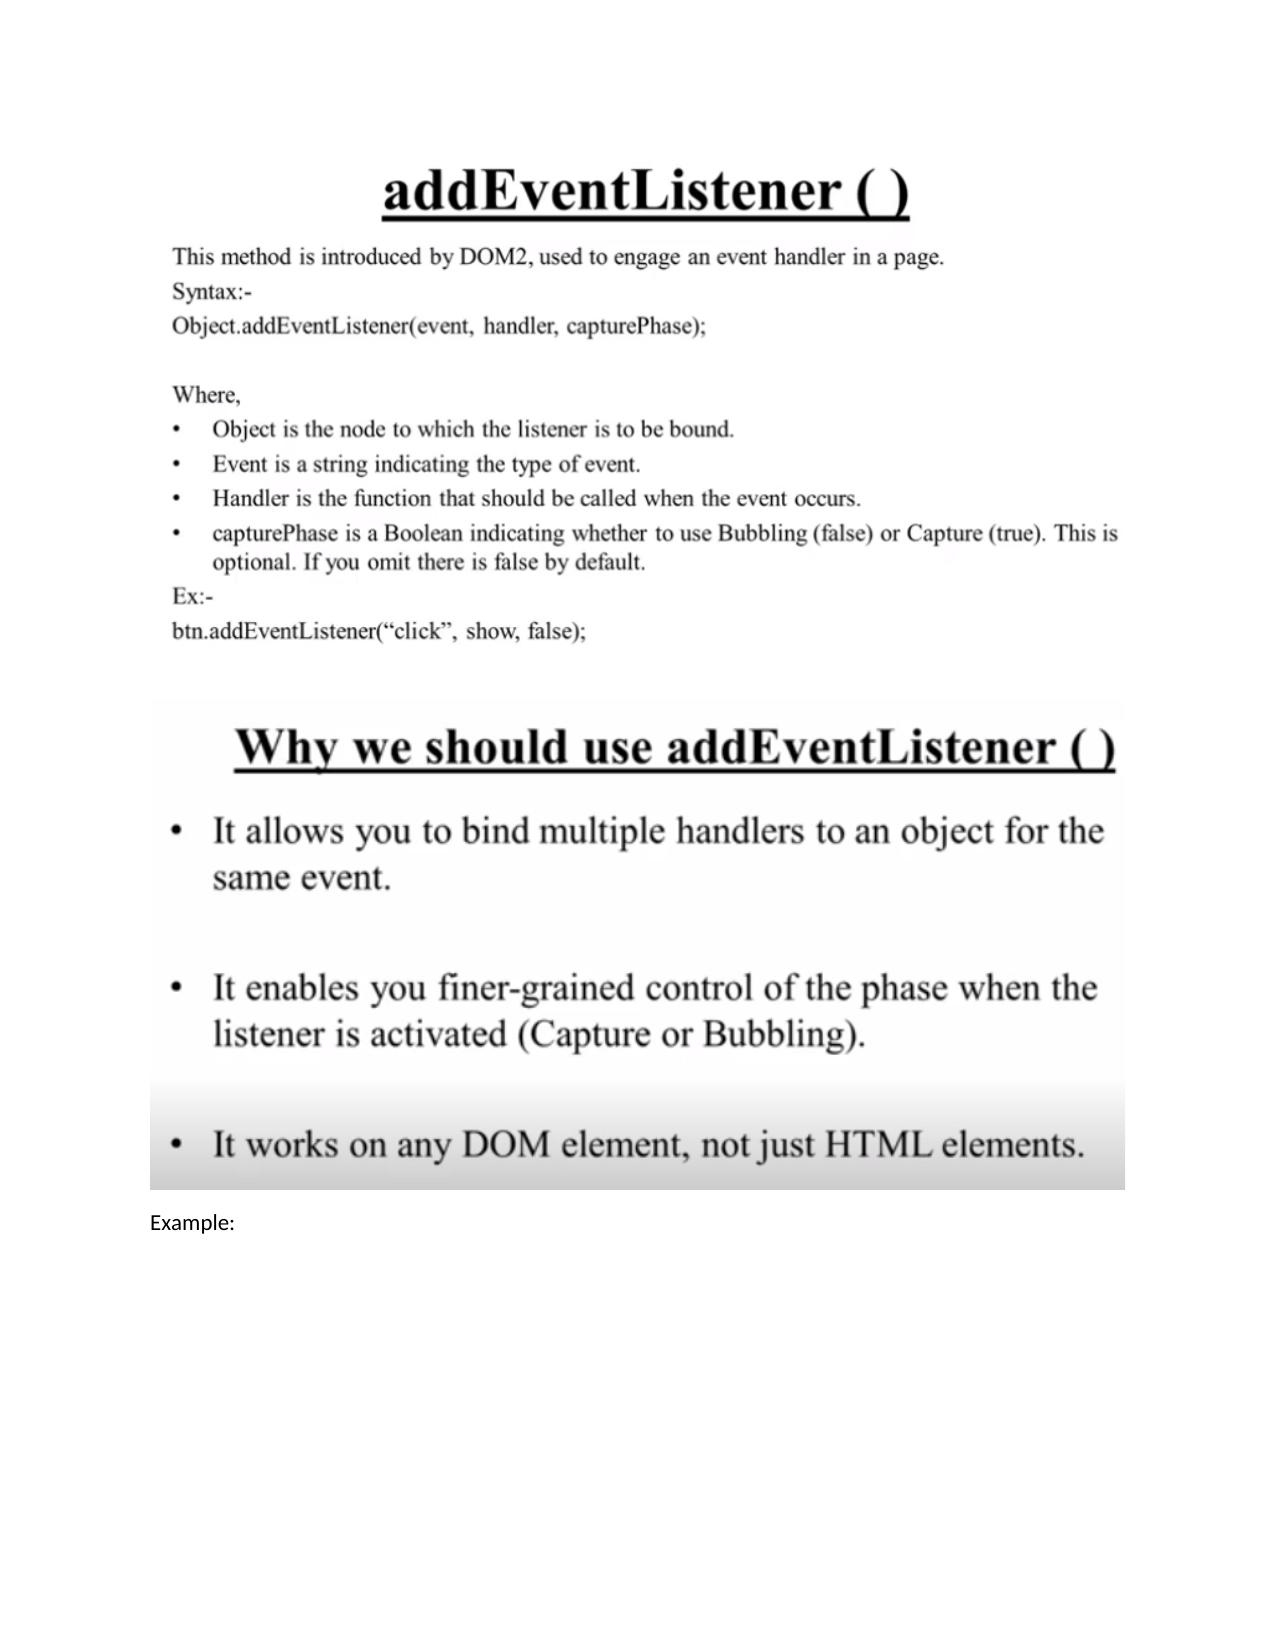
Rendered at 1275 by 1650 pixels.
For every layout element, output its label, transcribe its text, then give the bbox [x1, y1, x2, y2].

picture [150, 150, 1125, 651]
text Example: [150, 1208, 1125, 1236]
picture [150, 699, 1125, 1190]
